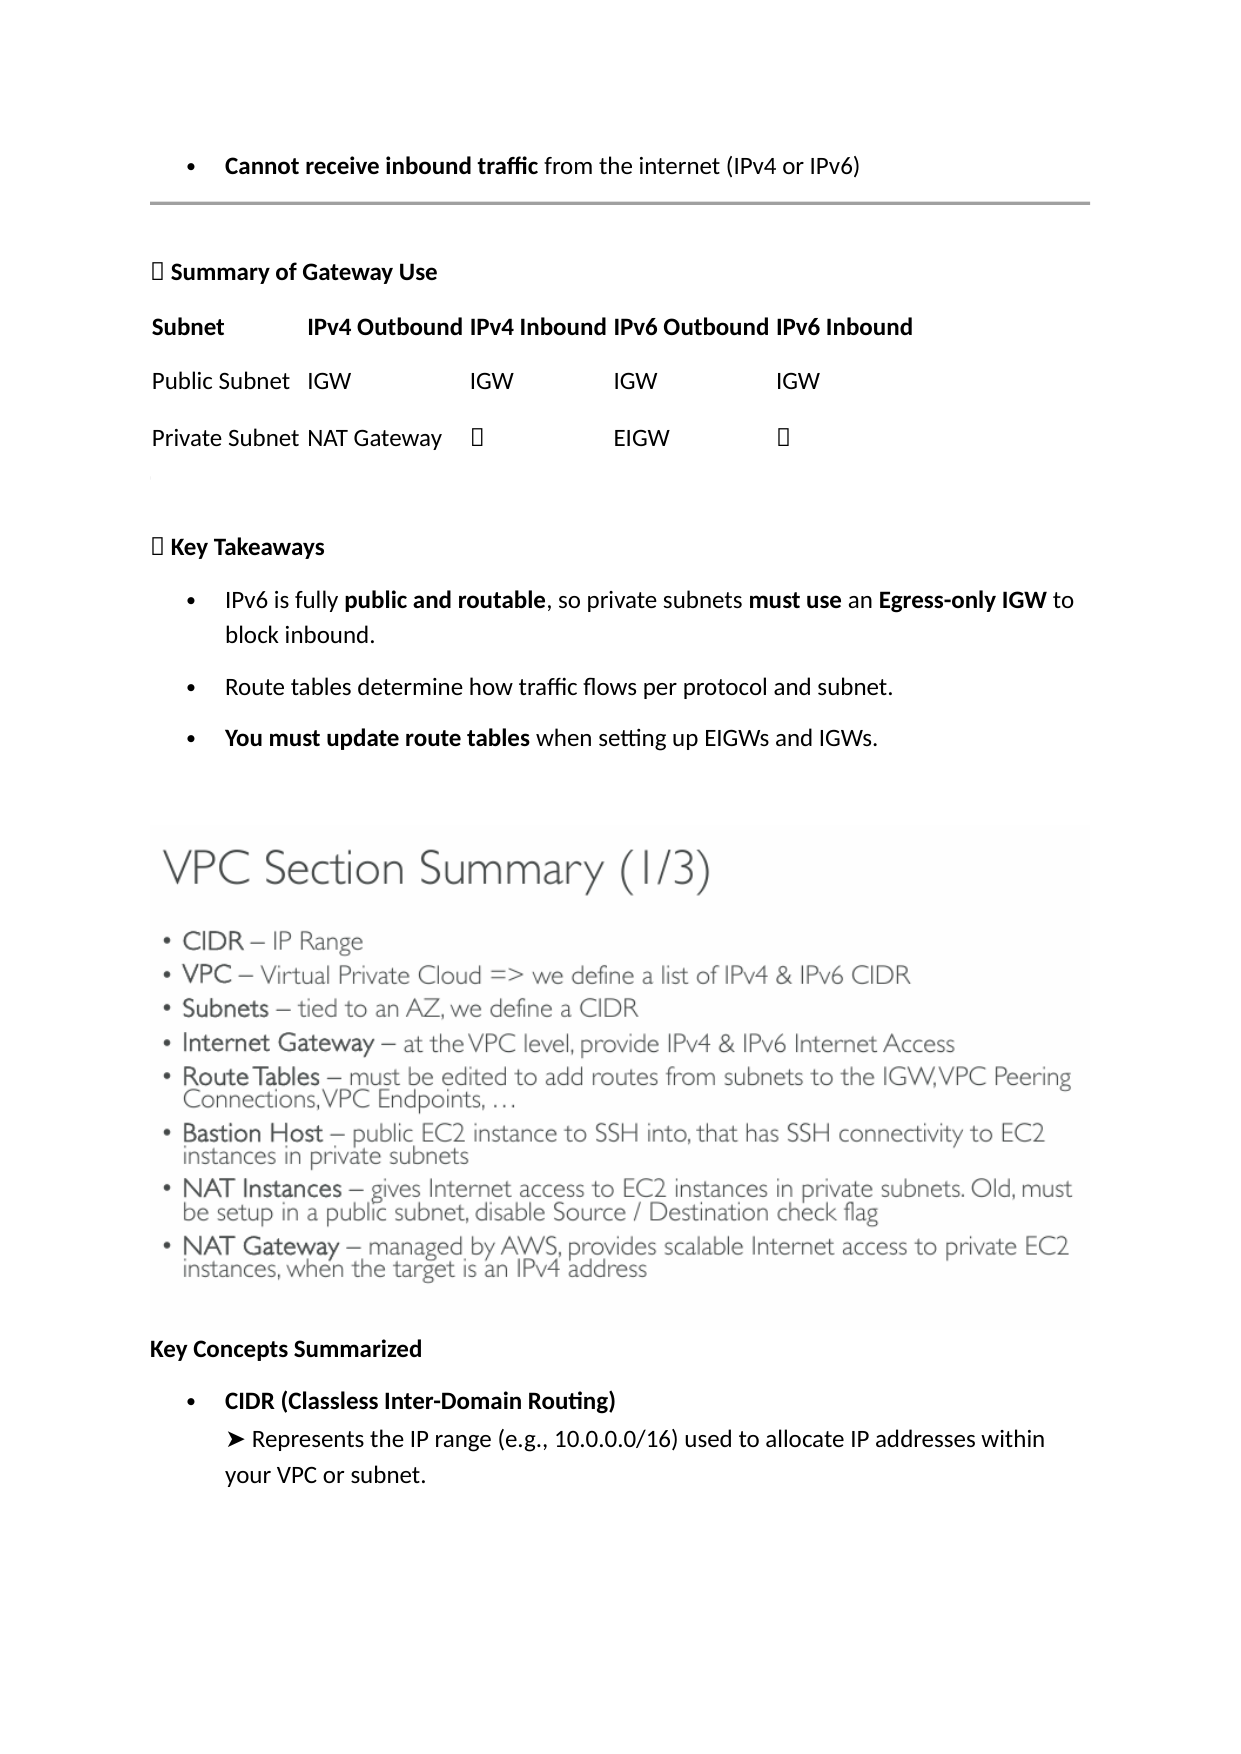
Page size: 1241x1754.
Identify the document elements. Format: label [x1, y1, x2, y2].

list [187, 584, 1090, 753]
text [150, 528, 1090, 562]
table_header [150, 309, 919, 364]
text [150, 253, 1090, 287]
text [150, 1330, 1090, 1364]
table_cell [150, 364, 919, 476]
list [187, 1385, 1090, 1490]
picture [150, 825, 1091, 1330]
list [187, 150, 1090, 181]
